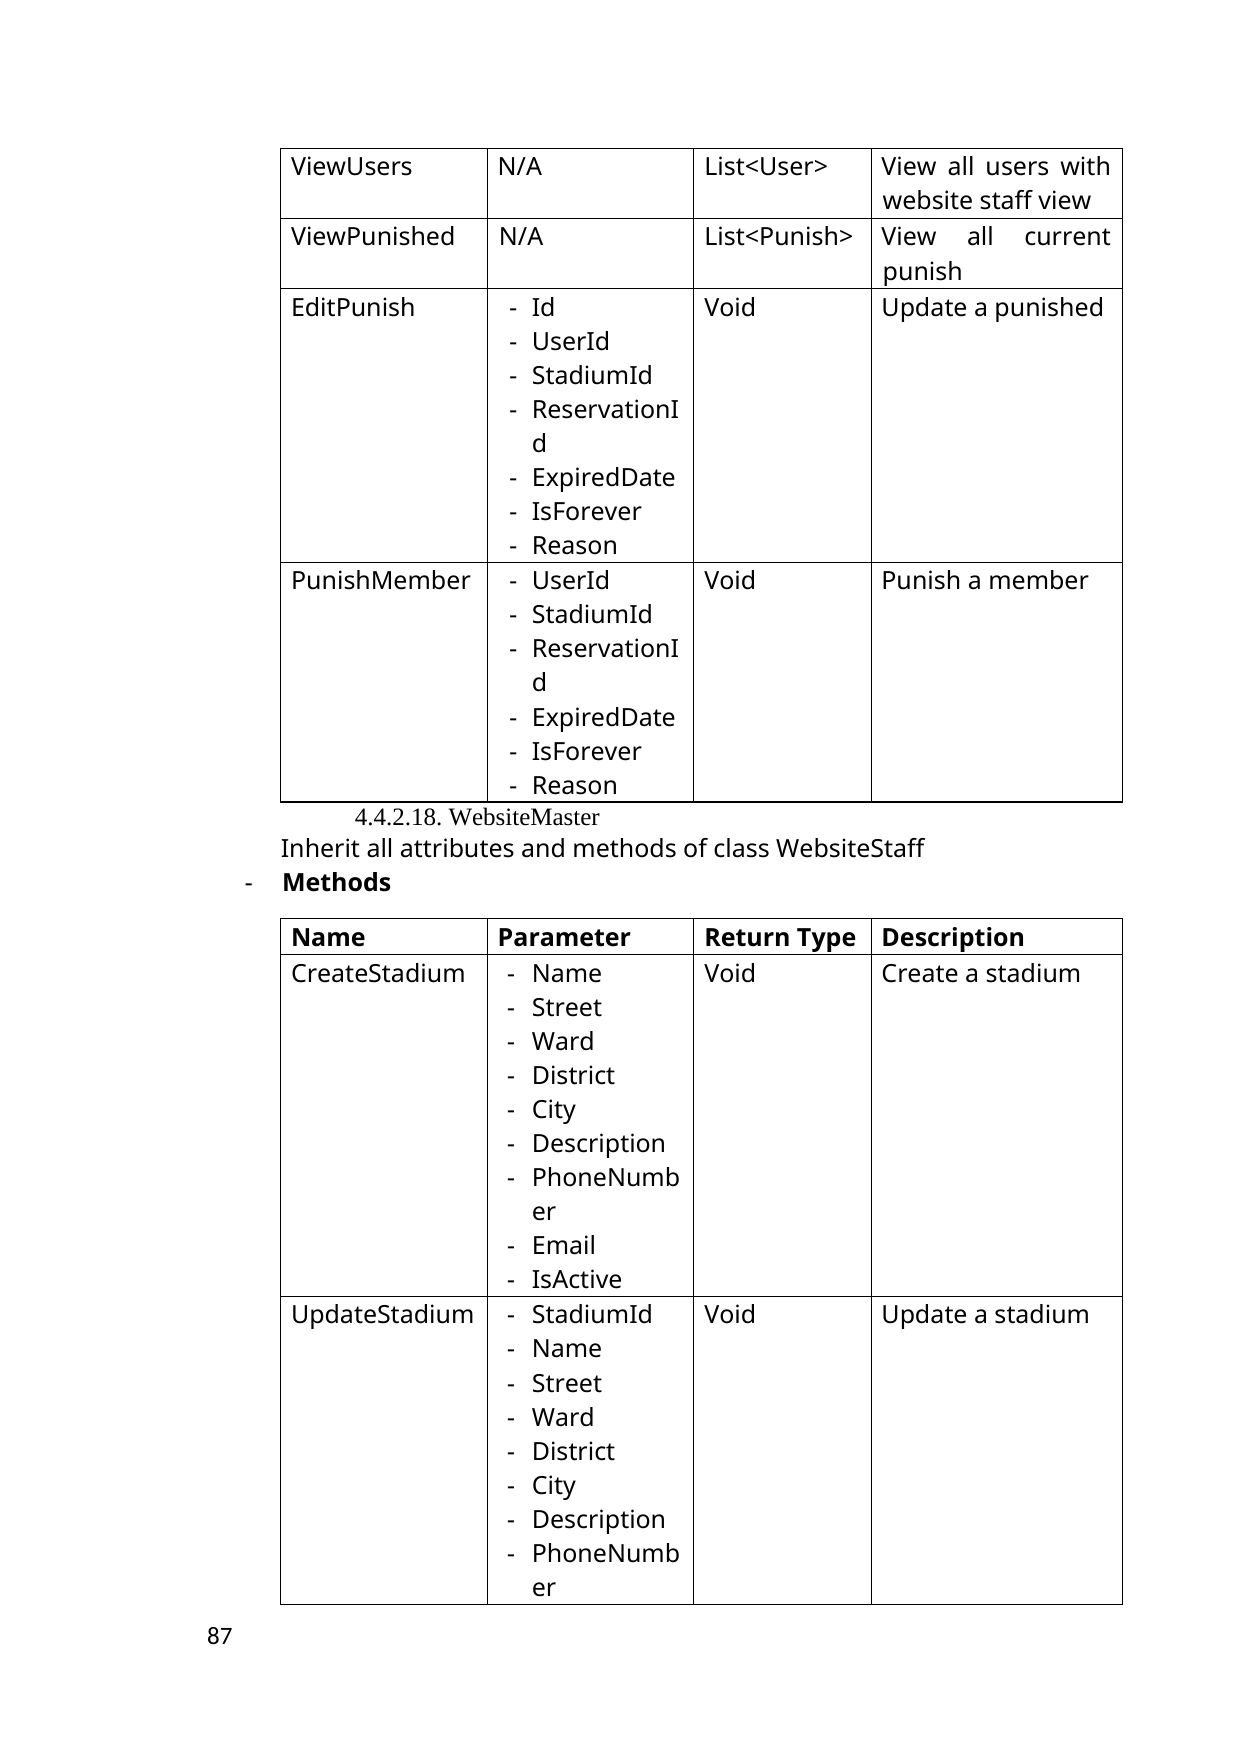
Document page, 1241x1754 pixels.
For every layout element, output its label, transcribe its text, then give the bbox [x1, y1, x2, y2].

table_cell EditPunish [281, 289, 487, 562]
table_cell Void [694, 955, 871, 1296]
table_header Return Type [694, 919, 871, 954]
table_cell Update a punished [872, 289, 1122, 562]
table_cell Name Street Ward District City Description PhoneNumber Email IsActive [488, 955, 693, 1296]
table_cell N/A [488, 149, 693, 218]
table_cell View all users with website staff view [872, 149, 1122, 218]
table_cell List<User> [694, 149, 871, 218]
table_cell Void [694, 1297, 871, 1604]
table_cell PunishMember [281, 563, 487, 801]
table_header Parameter [488, 919, 693, 954]
table_cell UpdateStadium [281, 1297, 487, 1604]
table_cell ViewUsers [281, 149, 487, 218]
table_cell Void [694, 563, 871, 801]
table_cell Punish a member [872, 563, 1122, 801]
subtitle WebsiteMaster [354, 803, 1122, 831]
table_header Name [281, 919, 487, 954]
table_cell UserId StadiumId ReservationId ExpiredDate IsForever Reason [488, 563, 693, 801]
table_cell List<Punish> [694, 219, 871, 288]
table_cell Update a stadium [872, 1297, 1122, 1604]
table_cell Void [694, 289, 871, 562]
table_cell View all current punish [872, 219, 1122, 288]
table_cell Create a stadium [872, 955, 1122, 1296]
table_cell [488, 1297, 693, 1604]
table_cell ViewPunished [281, 219, 487, 288]
list Methods [244, 865, 1122, 899]
table_cell Id UserId StadiumId ReservationId ExpiredDate IsForever Reason [488, 289, 693, 562]
table_cell CreateStadium [281, 955, 487, 1296]
table_cell N/A [488, 219, 693, 288]
table_header Description [872, 919, 1122, 954]
list Inherit all attributes and methods of class WebsiteStaff [281, 831, 1122, 865]
